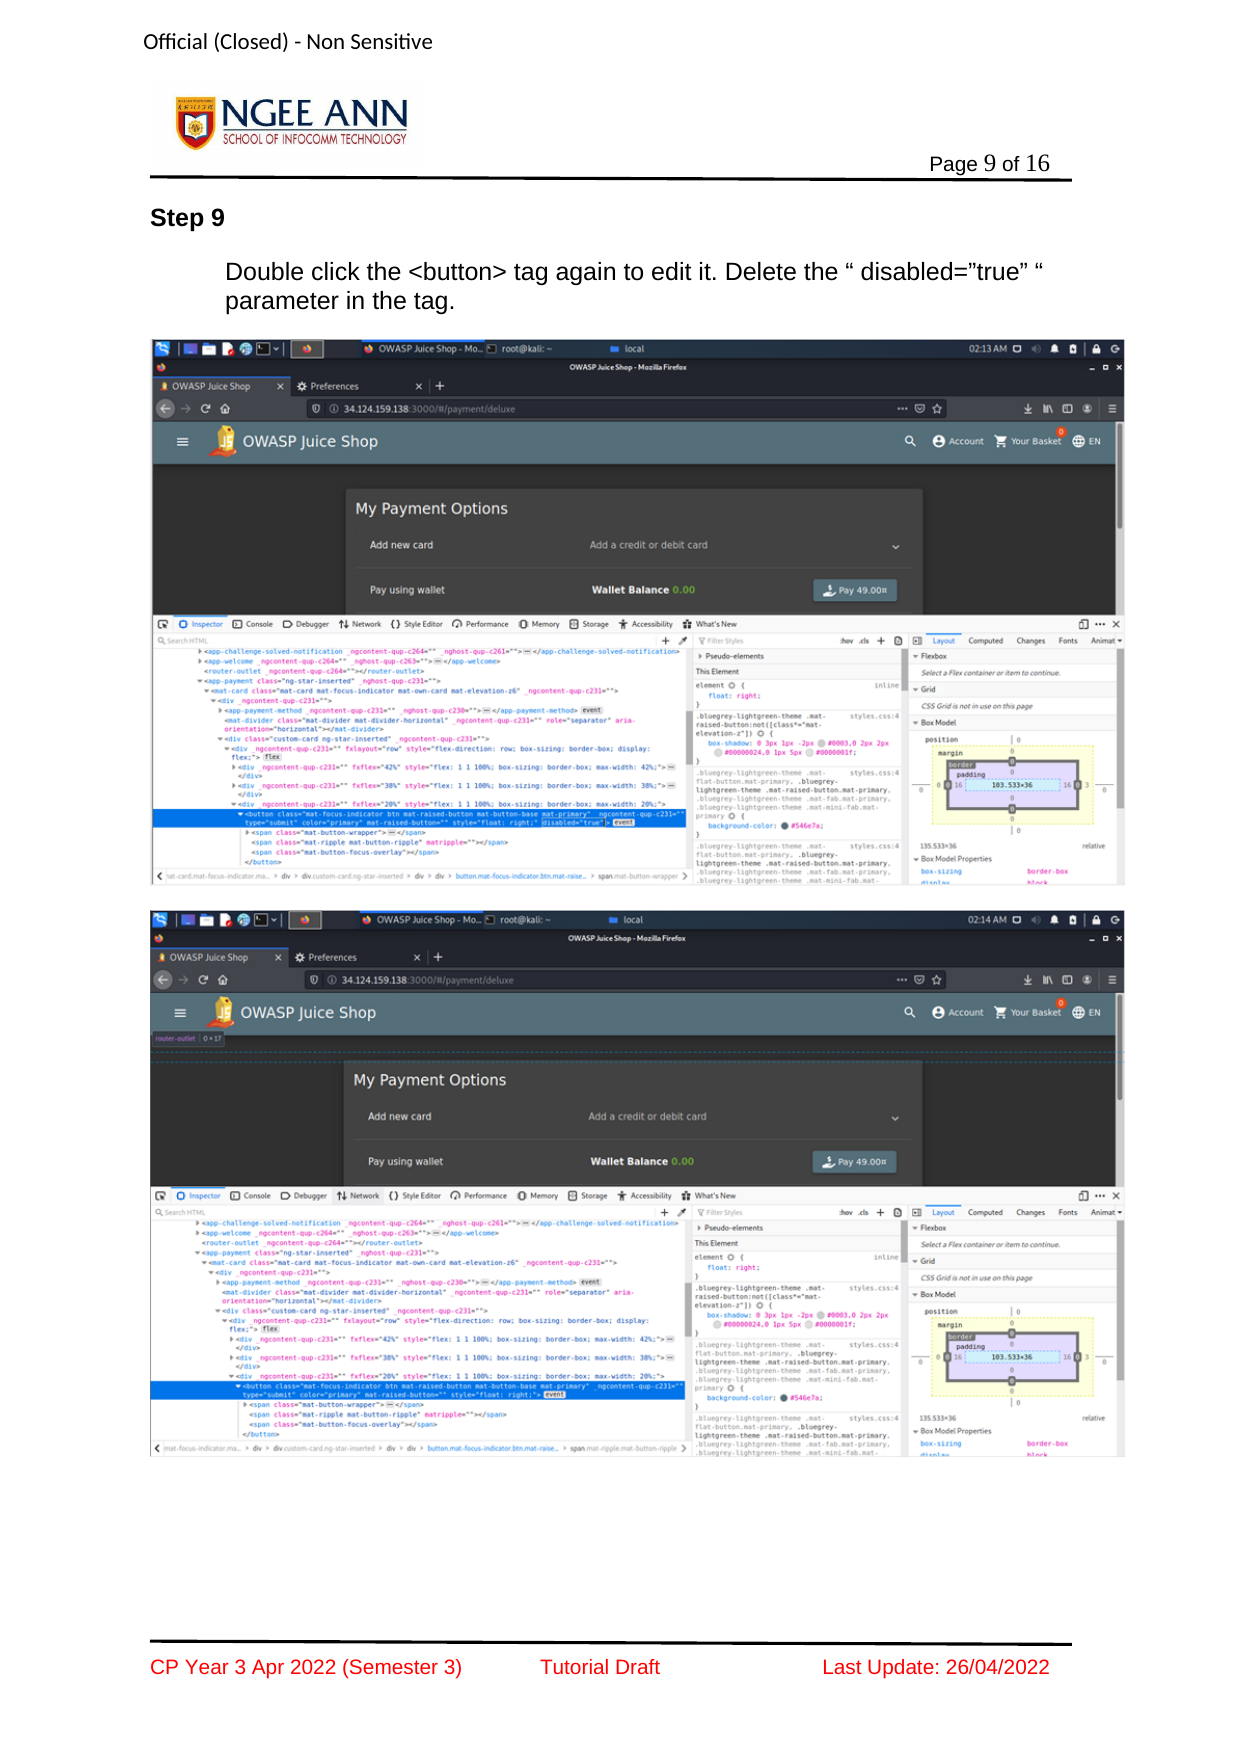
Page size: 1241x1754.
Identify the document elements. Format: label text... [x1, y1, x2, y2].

picture [150, 75, 432, 172]
picture [150, 339, 1125, 886]
text Step 9 [150, 203, 1090, 232]
text Double click the <button> tag again to edit it. Delete the “ disabled=”true” “ parameter in the tag. [225, 257, 1090, 314]
picture [150, 910, 1125, 1457]
